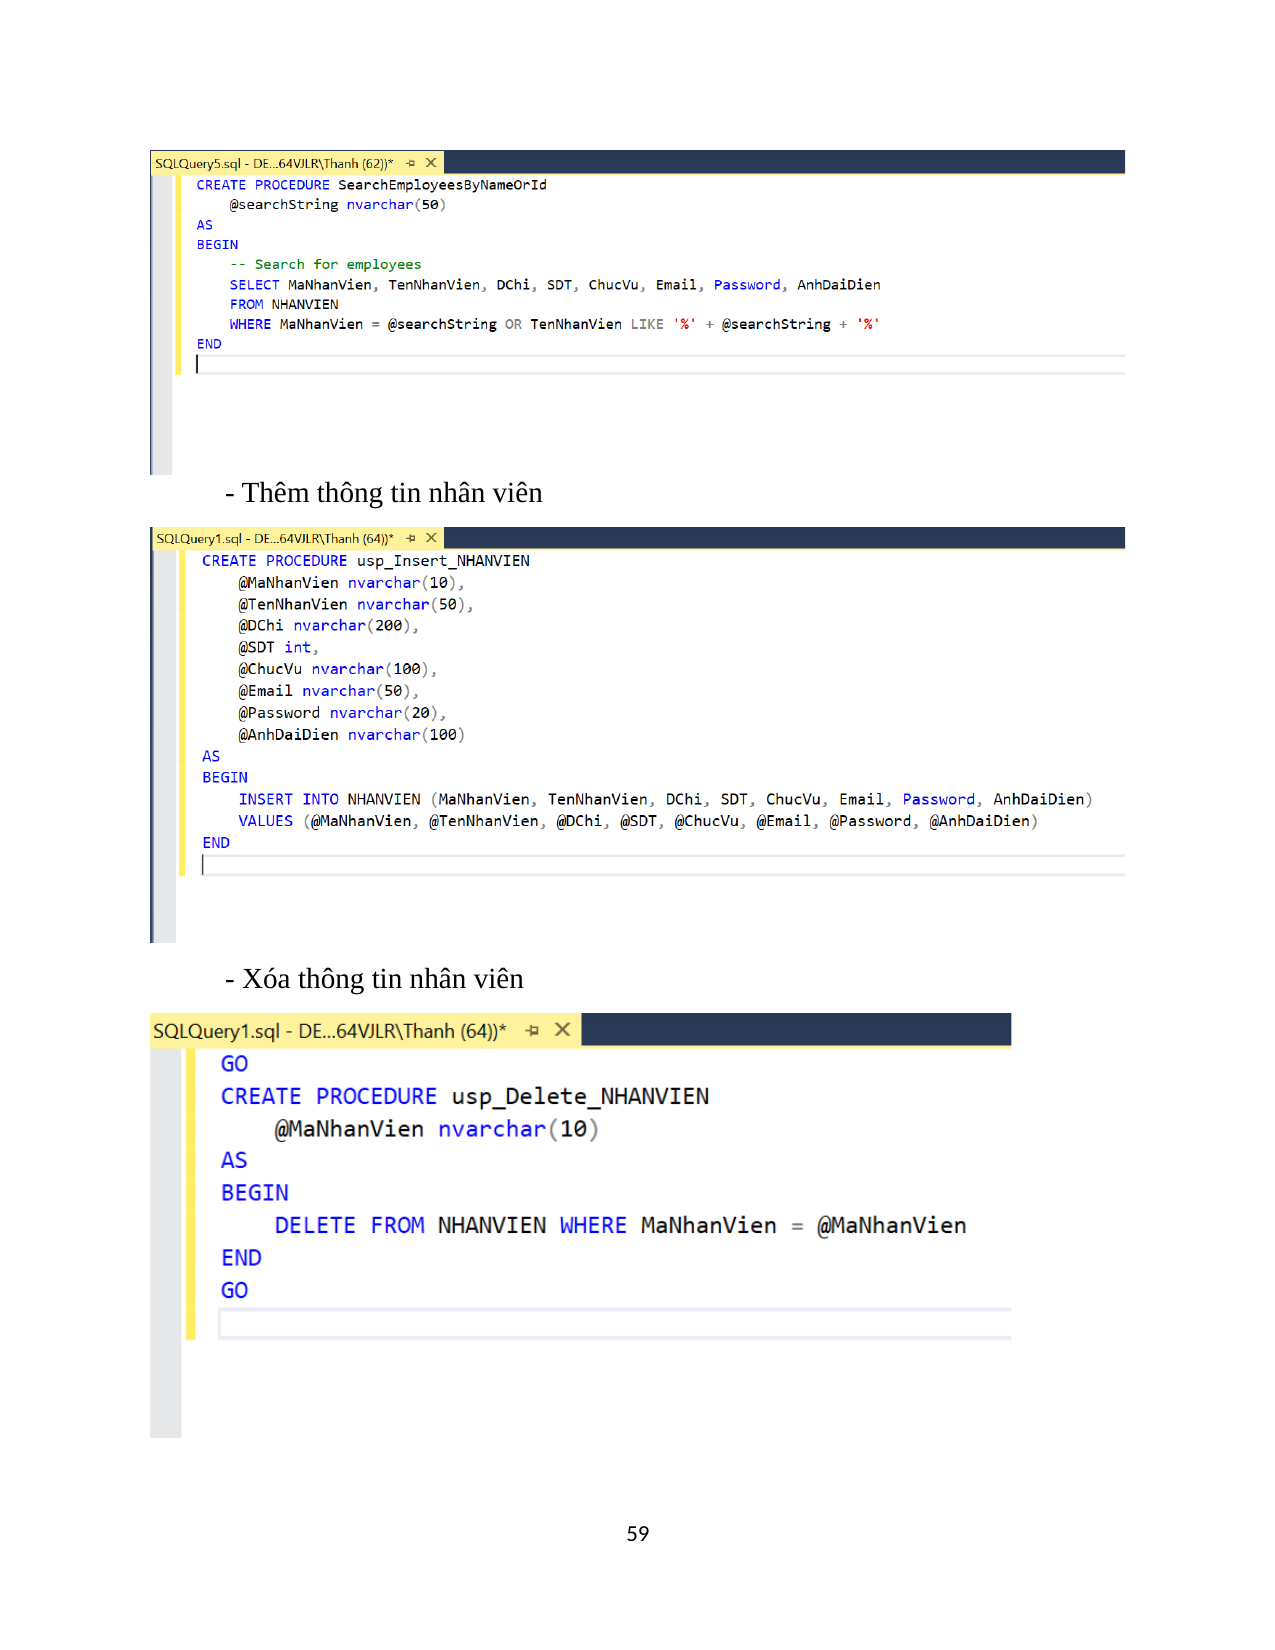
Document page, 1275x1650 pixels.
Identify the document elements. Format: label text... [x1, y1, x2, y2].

picture [150, 150, 1125, 475]
picture [150, 527, 1125, 943]
picture [150, 1013, 1012, 1438]
text - Thêm thông tin nhân viên [150, 475, 1125, 508]
text - Xóa thông tin nhân viên [150, 961, 1125, 994]
